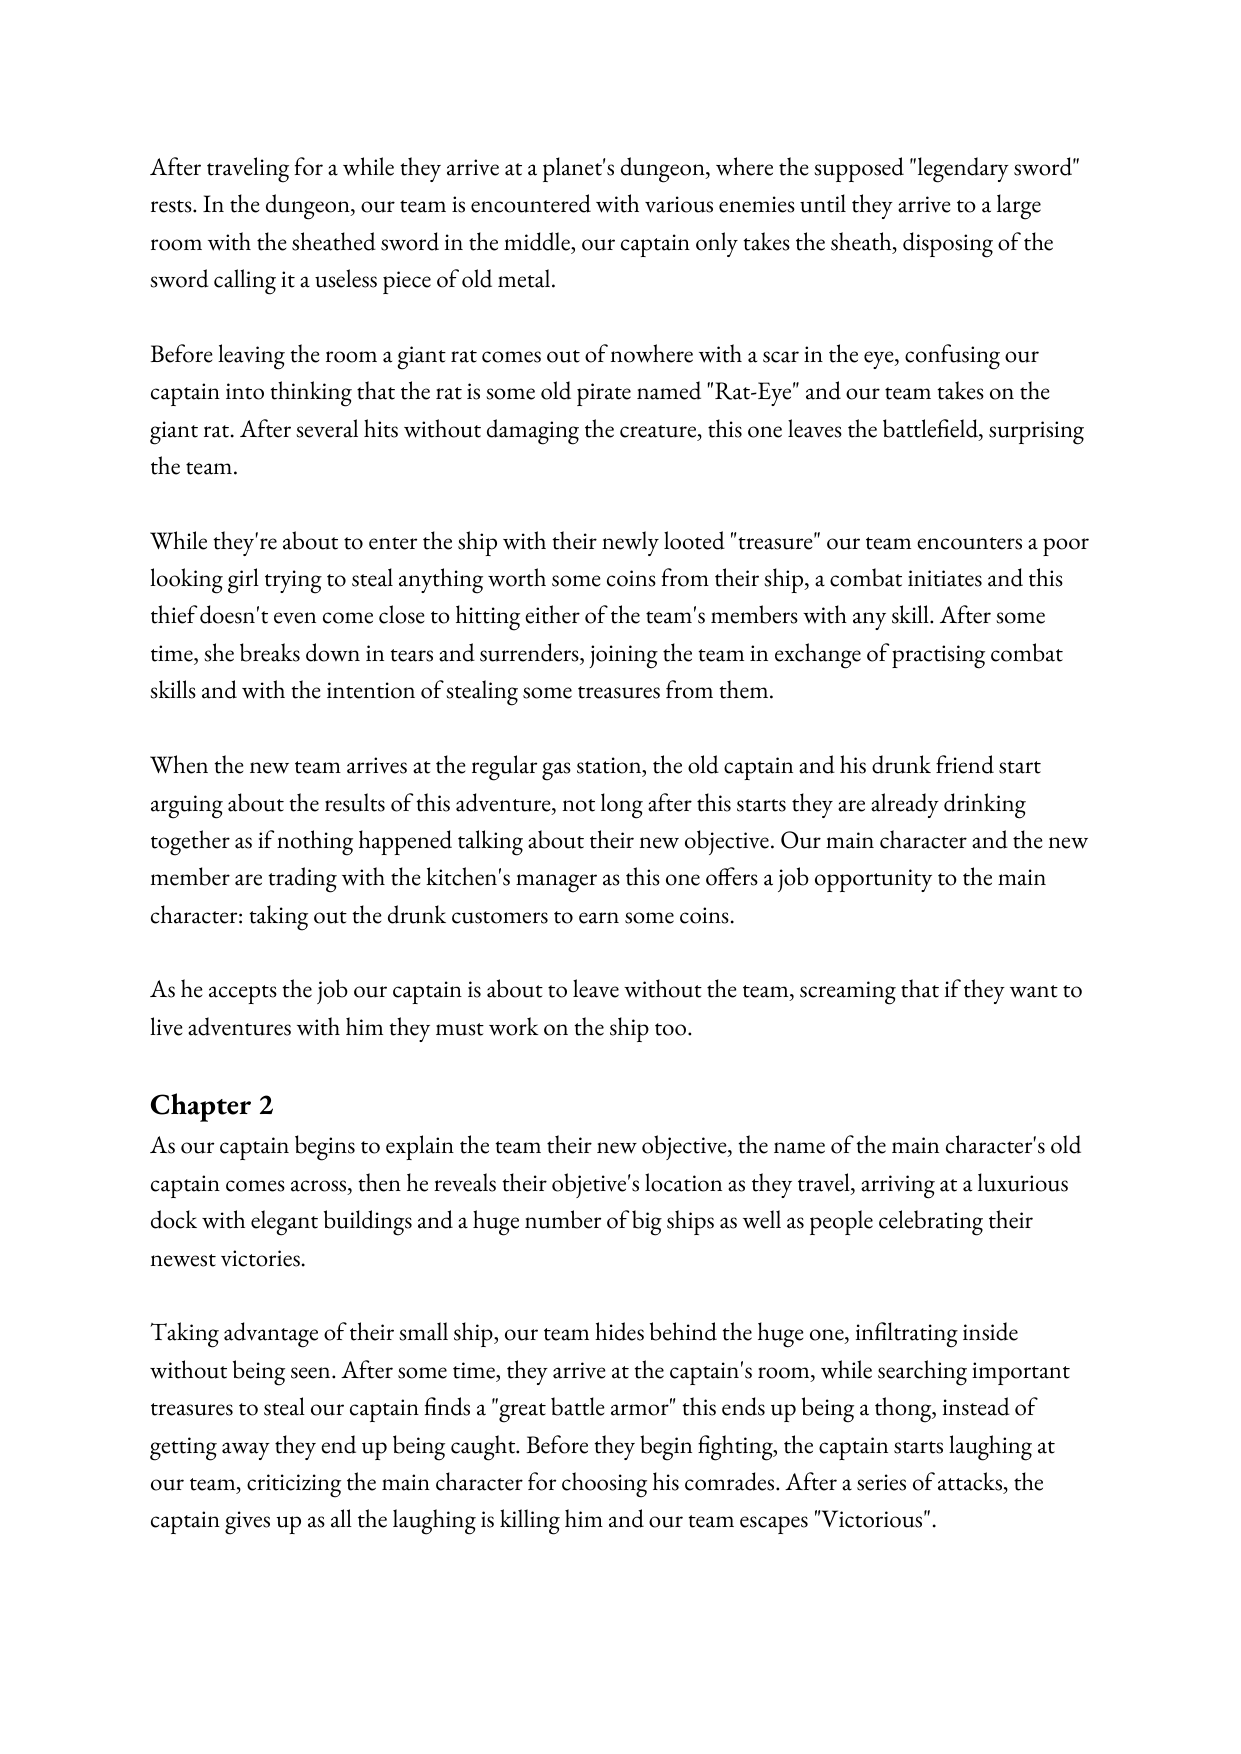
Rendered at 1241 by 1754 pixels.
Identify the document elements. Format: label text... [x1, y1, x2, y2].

text When the new team arrives at the regular gas station, the old captain and his drunk friend start arguing about the results of this adventure, not long after this starts they are already drinking together as if nothing happened talking about their new objective. Our main character and the new member are trading with the kitchen's manager as this one offers a job opportunity to the main character: taking out the drunk customers to earn some coins. [150, 748, 1090, 931]
text Before leaving the room a giant rat comes out of nowhere with a scar in the eye, confusing our captain into thinking that the rat is some old pirate named "Rat-Eye" and our team takes on the giant rat. After several hits without damaging the creature, this one leaves the battlefield, surprising the team. [150, 337, 1090, 482]
text While they're about to enter the ship with their newly looted "treasure" our team encounters a poor looking girl trying to steal anything worth some coins from their ship, a combat initiates and this thief doesn't even come close to hitting either of the team's members with any skill. After some time, she breaks down in tears and surrenders, joining the team in exchange of practising combat skills and with the intention of stealing some treasures from them. [150, 524, 1090, 706]
text After traveling for a while they arrive at a planet's dungeon, where the supposed "legendary sword" rests. In the dungeon, our team is encountered with various enemies until they arrive to a large room with the sheathed sword in the middle, our captain only takes the sheath, disposing of the sword calling it a useless piece of old metal. [150, 150, 1090, 295]
text Taking advantage of their small ship, our team hides behind the huge one, infiltrating inside without being seen. After some time, they arrive at the captain's room, while searching important treasures to steal our captain finds a "great battle armor" this ends up being a thong, instead of getting away they end up being caught. Before they begin fighting, the captain starts laughing at our team, criticizing the main character for choosing his comrades. After a series of attacks, the captain gives up as all the laughing is killing him and our team escapes "Victorious". [150, 1316, 1090, 1535]
text As our captain begins to explain the team their new objective, the name of the main character's old captain comes across, then he reveals their objetive's location as they travel, arriving at a luxurious dock with elegant buildings and a huge number of big ships as well as people celebrating their newest victories. [150, 1129, 1090, 1273]
subtitle Chapter 2 [150, 1085, 1090, 1123]
text As he accepts the job our captain is about to leave without the team, screaming that if they want to live adventures with him they must work on the ship too. [150, 973, 1090, 1043]
